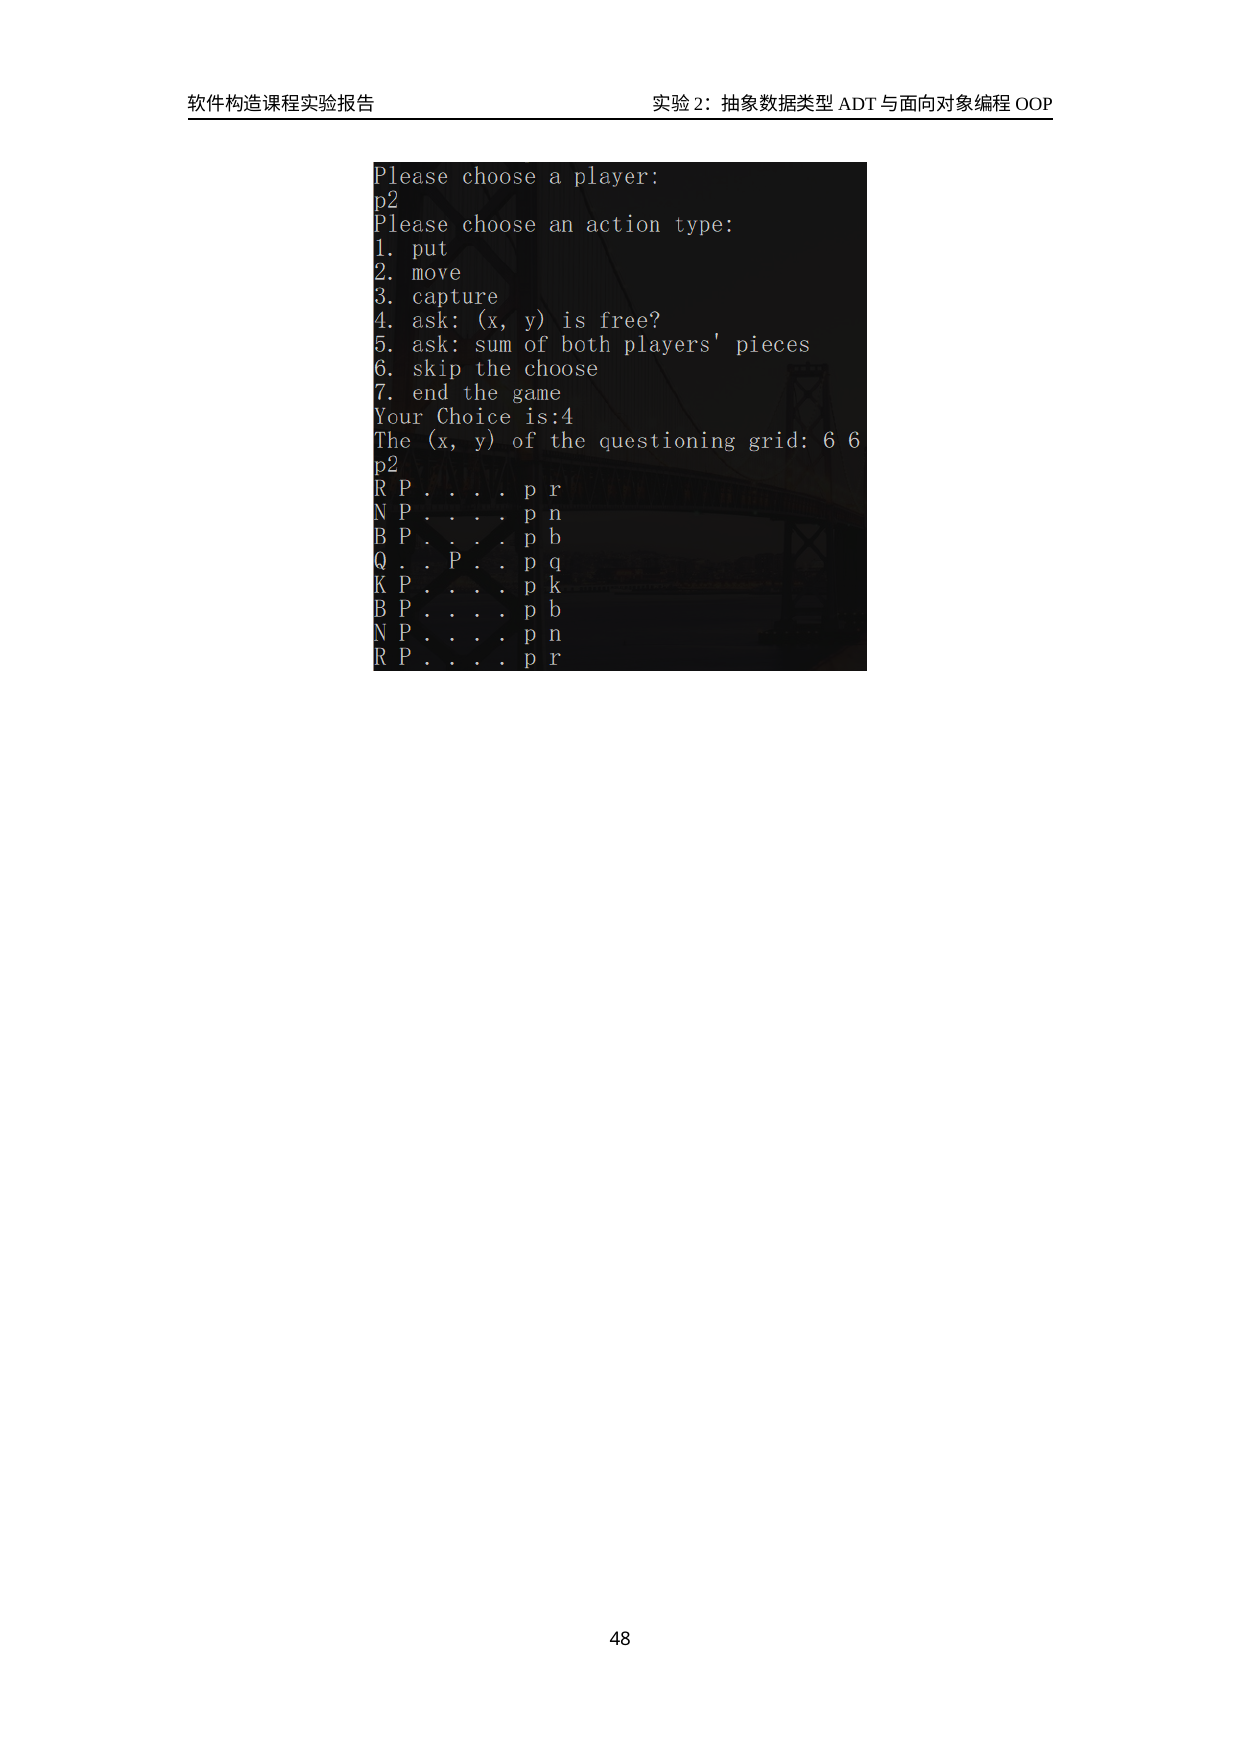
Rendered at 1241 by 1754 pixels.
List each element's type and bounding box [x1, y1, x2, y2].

picture [373, 162, 867, 671]
